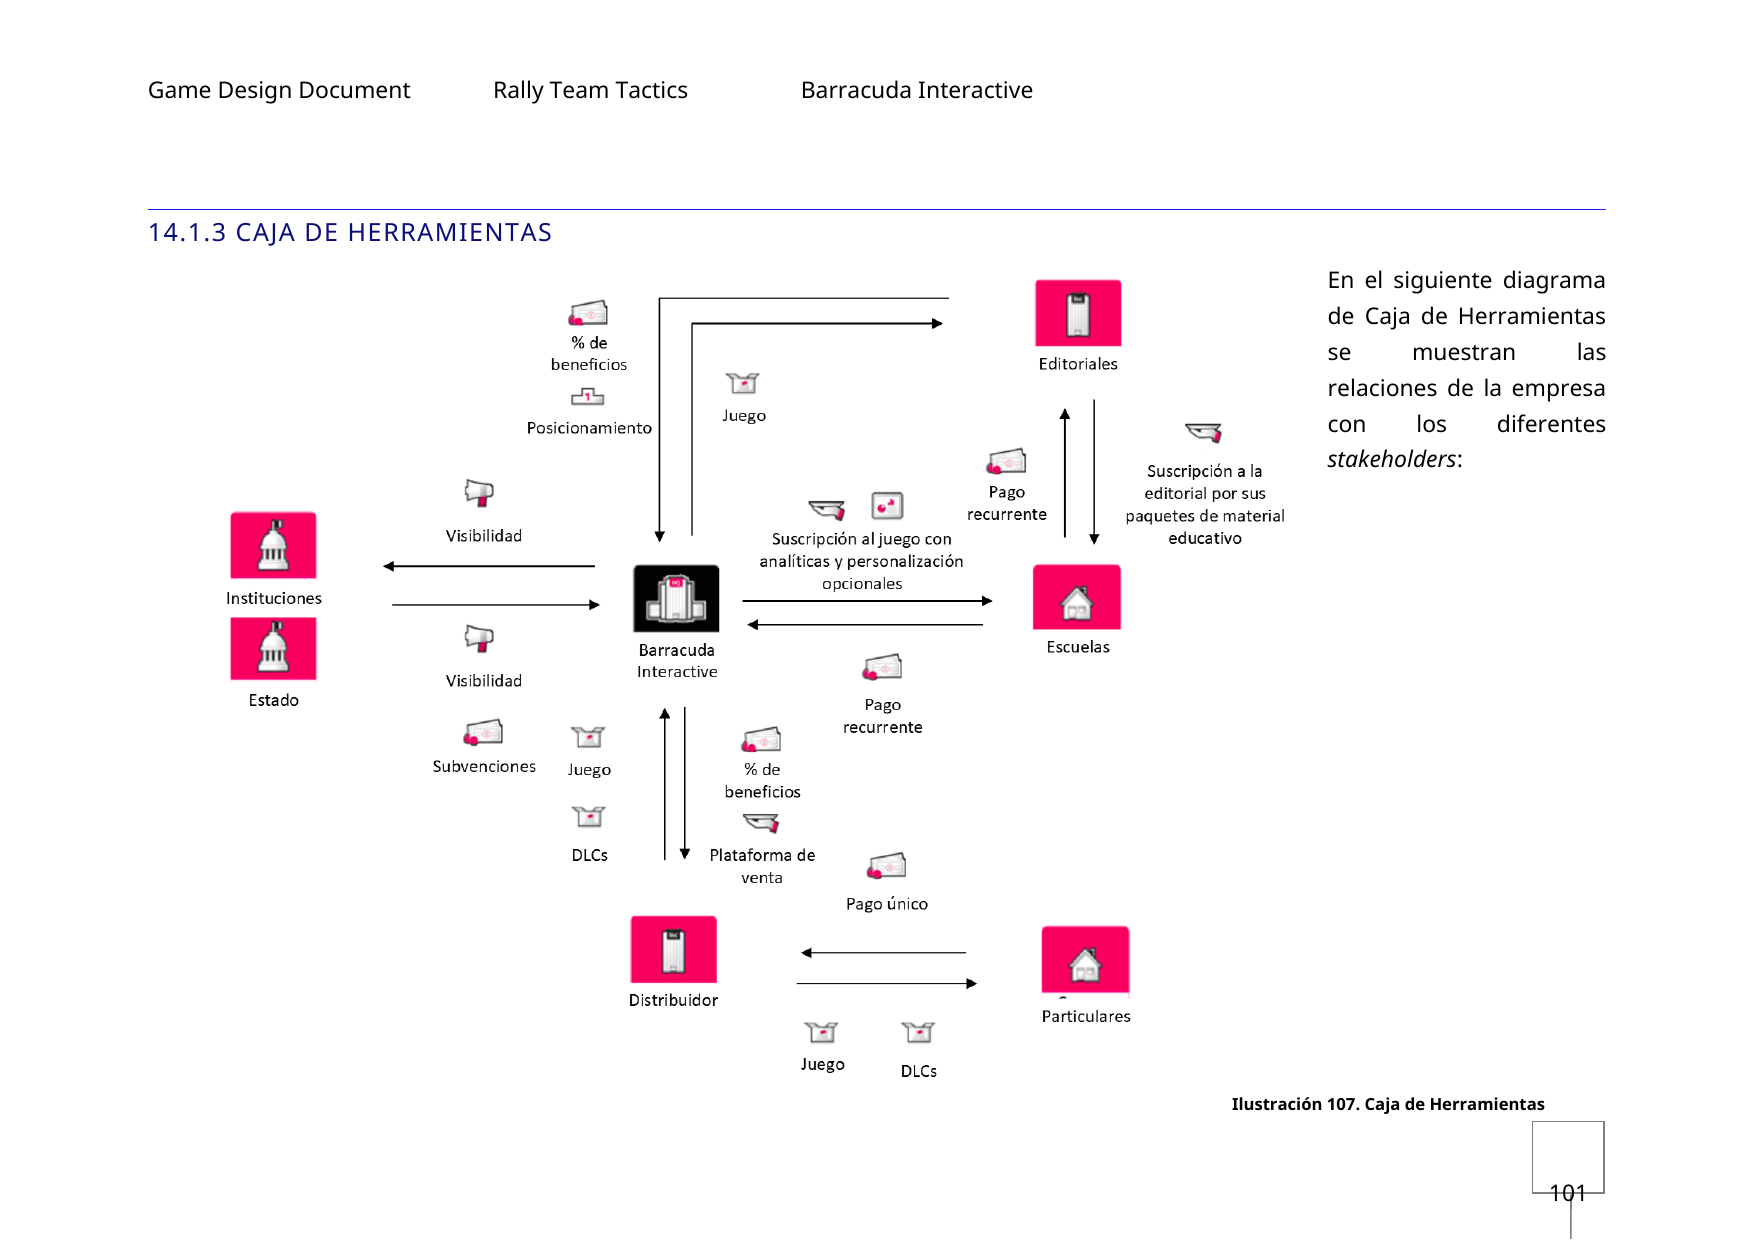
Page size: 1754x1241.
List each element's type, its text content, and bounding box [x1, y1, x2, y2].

picture [147, 268, 1309, 1098]
subtitle 14.1.3 Caja de Herramientas [148, 210, 1606, 248]
text En el siguiente diagrama de Caja de Herramientas se muestran las relaciones de la empresa con los diferentes stakeholders: [148, 264, 1606, 475]
